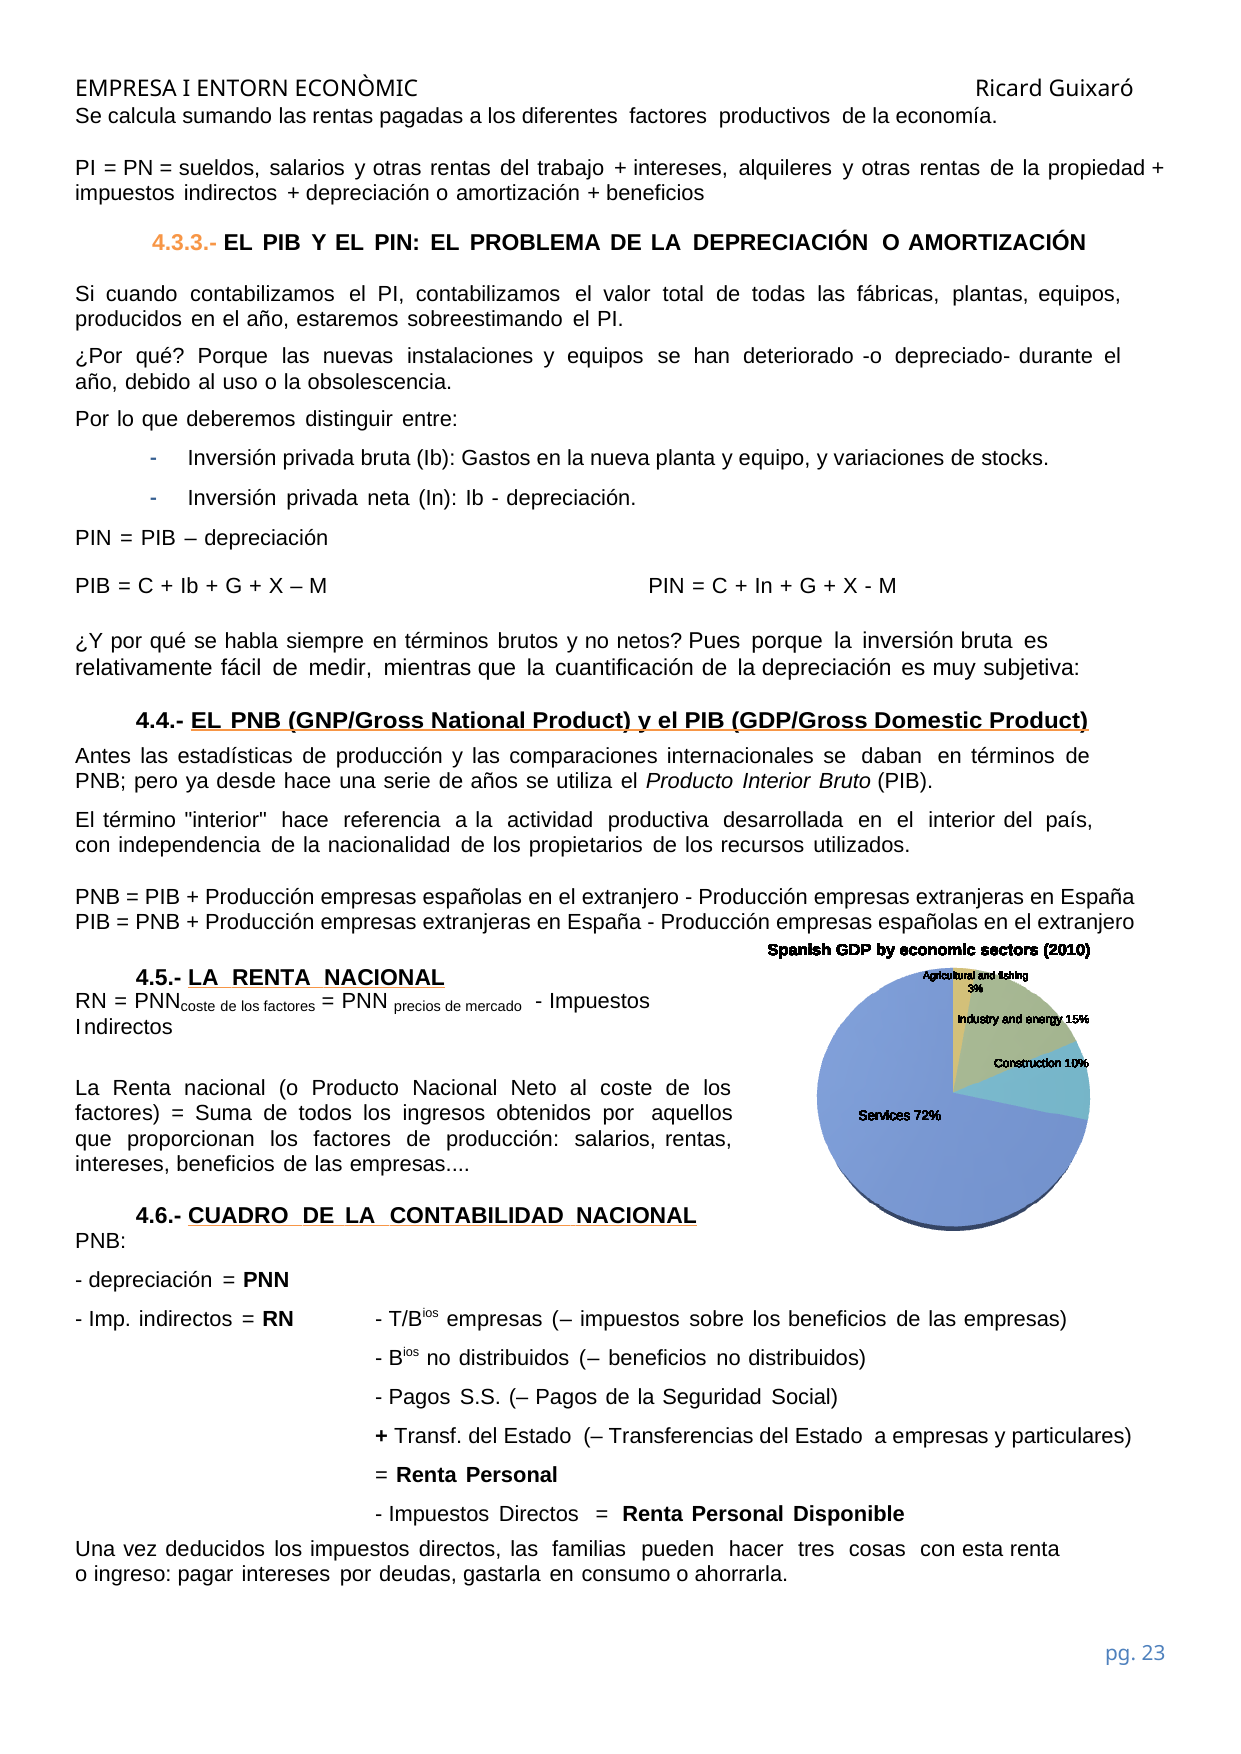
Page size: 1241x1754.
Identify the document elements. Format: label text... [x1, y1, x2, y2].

text PIB = PNB + Producción empresas extranjeras en España - Producción empresas españolas en el extranjero [75, 909, 1165, 934]
text - Pagos S.S. (– Pagos de la Seguridad Social) [75, 1384, 1165, 1409]
text El término "interior" hace referencia a la actividad productiva desarrollada en el interior del país, con independencia de la nacionalidad de los propietarios de los recursos utilizados. [75, 807, 1093, 858]
text Se calcula sumando las rentas pagadas a los diferentes factores productivos de la economía. [75, 103, 1165, 128]
subtitle 4.3.3.- EL PIB Y EL PIN: EL PROBLEMA DE LA DEPRECIACIÓN O AMORTIZACIÓN [152, 229, 1165, 256]
list Inversión privada neta (In): Ib - depreciación. [150, 484, 1053, 511]
text Antes las estadísticas de producción y las comparaciones internacionales se daban en términos de PNB; pero ya desde hace una serie de años se utiliza el Producto Interior Bruto (PIB). [75, 743, 1091, 793]
text Si cuando contabilizamos el PI, contabilizamos el valor total de todas las fábricas, plantas, equipos, producidos en el año, estaremos sobreestimando el PI. [75, 281, 1122, 331]
list Inversión privada bruta (Ib): Gastos en la nueva planta y equipo, y variaciones de stocks. [150, 444, 1053, 471]
text PIN = PIB – depreciación [75, 525, 1165, 550]
picture [732, 964, 1174, 1234]
text + Transf. del Estado (– Transferencias del Estado a empresas y particulares) [75, 1423, 1165, 1448]
text ¿Por qué? Porque las nuevas instalaciones y equipos se han deteriorado -o depreciado- durante el año, debido al uso o la obsolescencia. [75, 343, 1122, 394]
text = Renta Personal [75, 1462, 1165, 1487]
text - Impuestos Directos = Renta Personal Disponible [75, 1501, 1165, 1526]
subtitle 4.6.- CUADRO DE LA CONTABILIDAD NACIONAL [136, 1202, 732, 1228]
text - Bios no distribuidos (– beneficios no distribuidos) [75, 1345, 1165, 1370]
subtitle 4.4.- EL PNB (GNP/Gross National Product) y el PIB (GDP/Gross Domestic Product) [136, 707, 1165, 733]
text PNB = PIB + Producción empresas españolas en el extranjero - Producción empresas extranjeras en España [75, 884, 1165, 909]
text ¿Y por qué se habla siempre en términos brutos y no netos? Pues porque la inversión bruta es relativamente fácil de medir, mientras que la cuantificación de la depreciación es muy subjetiva: [75, 627, 1165, 680]
text La Renta nacional (o Producto Nacional Neto al coste de los factores) = Suma de todos los ingresos obtenidos por aquellos que proporcionan los factores de producción: salarios, rentas, intereses, beneficios de las empresas.... [75, 1075, 732, 1176]
text PIB = C + Ib + G + X – M PIN = C + In + G + X - M [75, 573, 1165, 598]
text PI = PN = sueldos, salarios y otras rentas del trabajo + intereses, alquileres y otras rentas de la propiedad + impuestos indirectos + depreciación o amortización + beneficios [75, 154, 1165, 205]
text - depreciación = PNN [75, 1267, 1165, 1292]
text PNB: [75, 1228, 1165, 1253]
text - Imp. indirectos = RN - T/Bios empresas (– impuestos sobre los beneficios de las empresas) [75, 1306, 1165, 1331]
text Una vez deducidos los impuestos directos, las familias pueden hacer tres cosas con esta renta o ingreso: pagar intereses por deudas, gastarla en consumo o ahorrarla. [75, 1536, 1060, 1586]
subtitle 4.5.- LA RENTA NACIONAL [136, 964, 732, 990]
text Por lo que deberemos distinguir entre: [75, 406, 1165, 431]
text RN = PNNcoste de los factores = PNN precios de mercado - Impuestos Indirectos [75, 990, 732, 1043]
